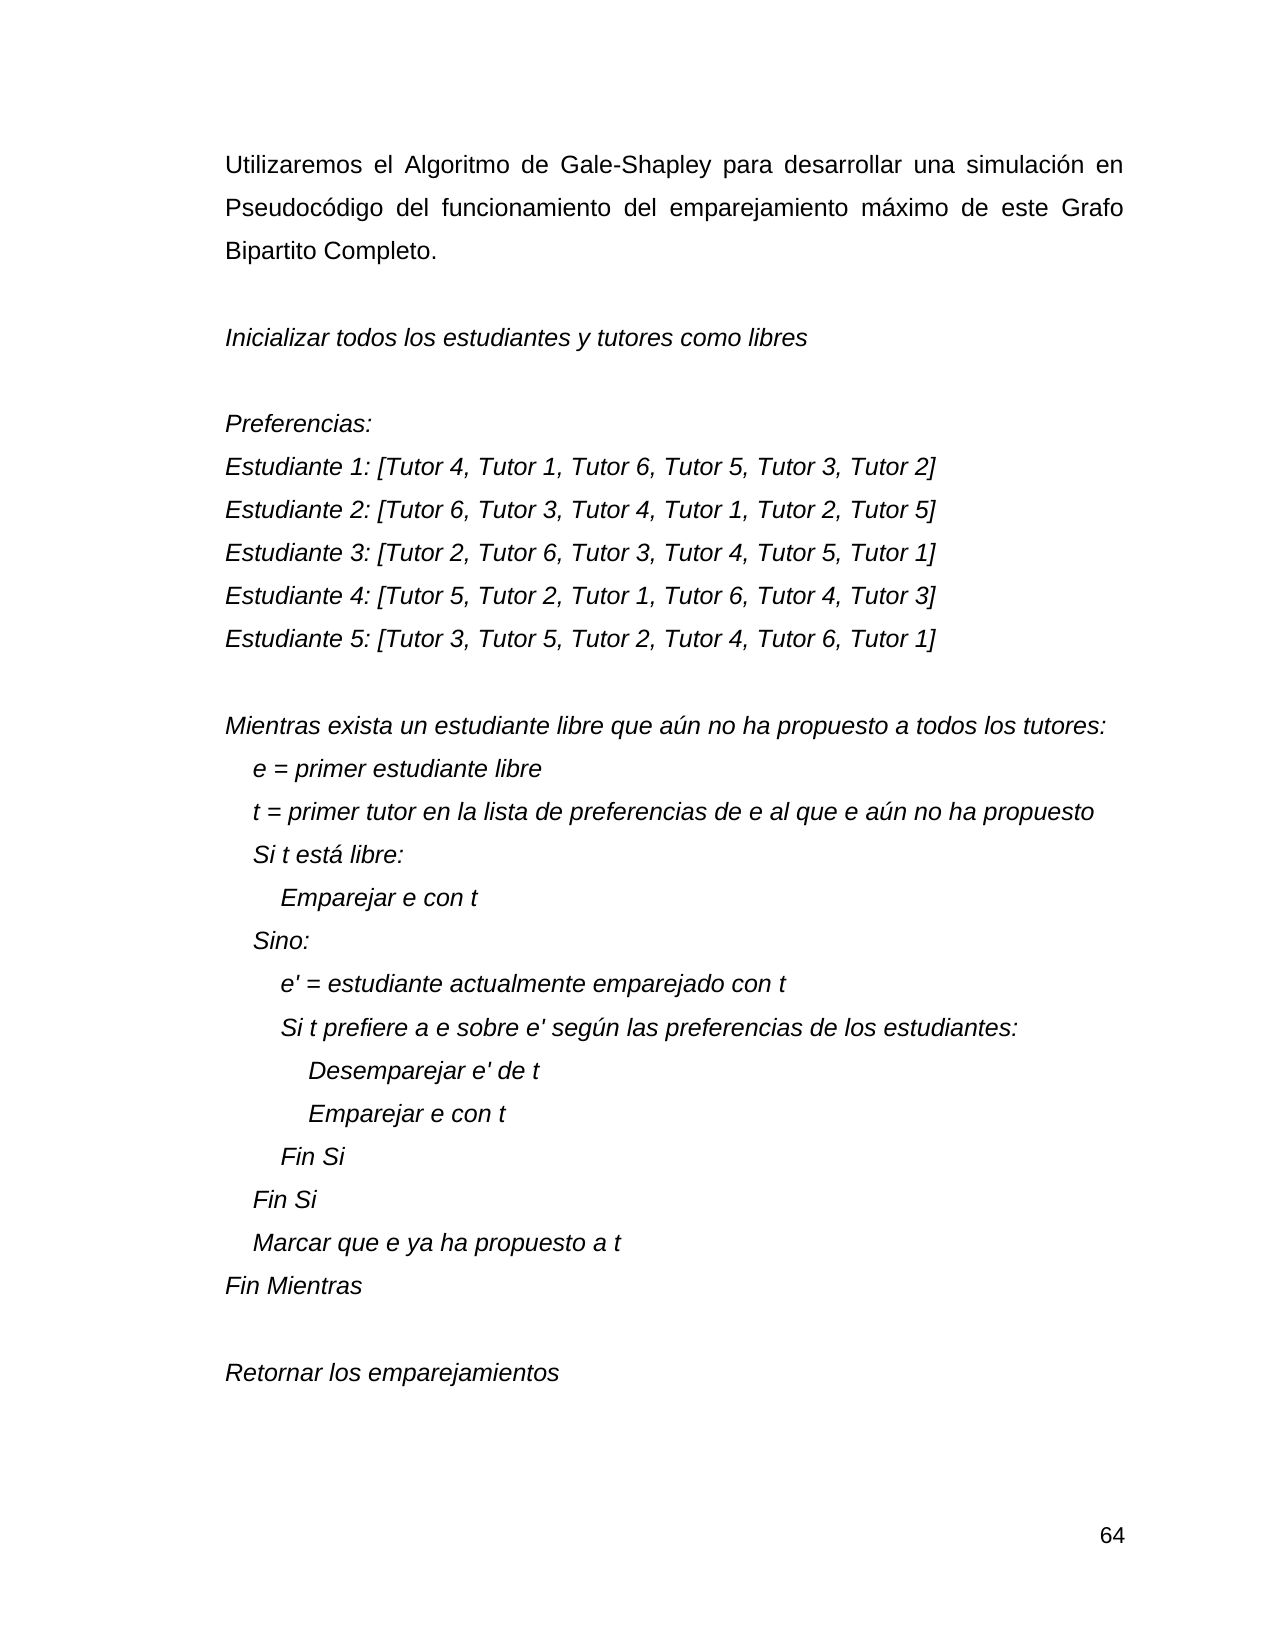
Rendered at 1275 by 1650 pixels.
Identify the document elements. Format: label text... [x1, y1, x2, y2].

text Emparejar e con t [225, 1099, 1125, 1127]
text Estudiante 3: [Tutor 2, Tutor 6, Tutor 3, Tutor 4, Tutor 5, Tutor 1] [225, 538, 1125, 567]
text Estudiante 5: [Tutor 3, Tutor 5, Tutor 2, Tutor 4, Tutor 6, Tutor 1] [225, 624, 1125, 653]
text Fin Mientras [225, 1271, 1125, 1300]
text Retornar los emparejamientos [225, 1357, 1125, 1386]
text t = primer tutor en la lista de preferencias de e al que e aún no ha propuesto [225, 797, 1125, 826]
text Desemparejar e' de t [225, 1056, 1125, 1084]
text Preferencias: [225, 409, 1125, 437]
text Sino: [225, 926, 1125, 955]
text Mientras exista un estudiante libre que aún no ha propuesto a todos los tutores: [225, 711, 1125, 739]
text Marcar que e ya ha propuesto a t [225, 1228, 1125, 1257]
text Utilizaremos el Algoritmo de Gale-Shapley para desarrollar una simulación en Pseudocódigo del funcionamiento del emparejamiento máximo de este Grafo Bipartito Completo. [225, 150, 1125, 265]
text Inicializar todos los estudiantes y tutores como libres [225, 322, 1125, 351]
text Si t está libre: [225, 840, 1125, 869]
text Estudiante 2: [Tutor 6, Tutor 3, Tutor 4, Tutor 1, Tutor 2, Tutor 5] [225, 495, 1125, 524]
text Estudiante 4: [Tutor 5, Tutor 2, Tutor 1, Tutor 6, Tutor 4, Tutor 3] [225, 581, 1125, 610]
text e = primer estudiante libre [225, 754, 1125, 782]
text Si t prefiere a e sobre e' según las preferencias de los estudiantes: [225, 1012, 1125, 1041]
text Fin Si [225, 1185, 1125, 1214]
text e' = estudiante actualmente emparejado con t [225, 969, 1125, 998]
text Emparejar e con t [225, 883, 1125, 912]
text Estudiante 1: [Tutor 4, Tutor 1, Tutor 6, Tutor 5, Tutor 3, Tutor 2] [225, 452, 1125, 481]
text Fin Si [225, 1142, 1125, 1171]
